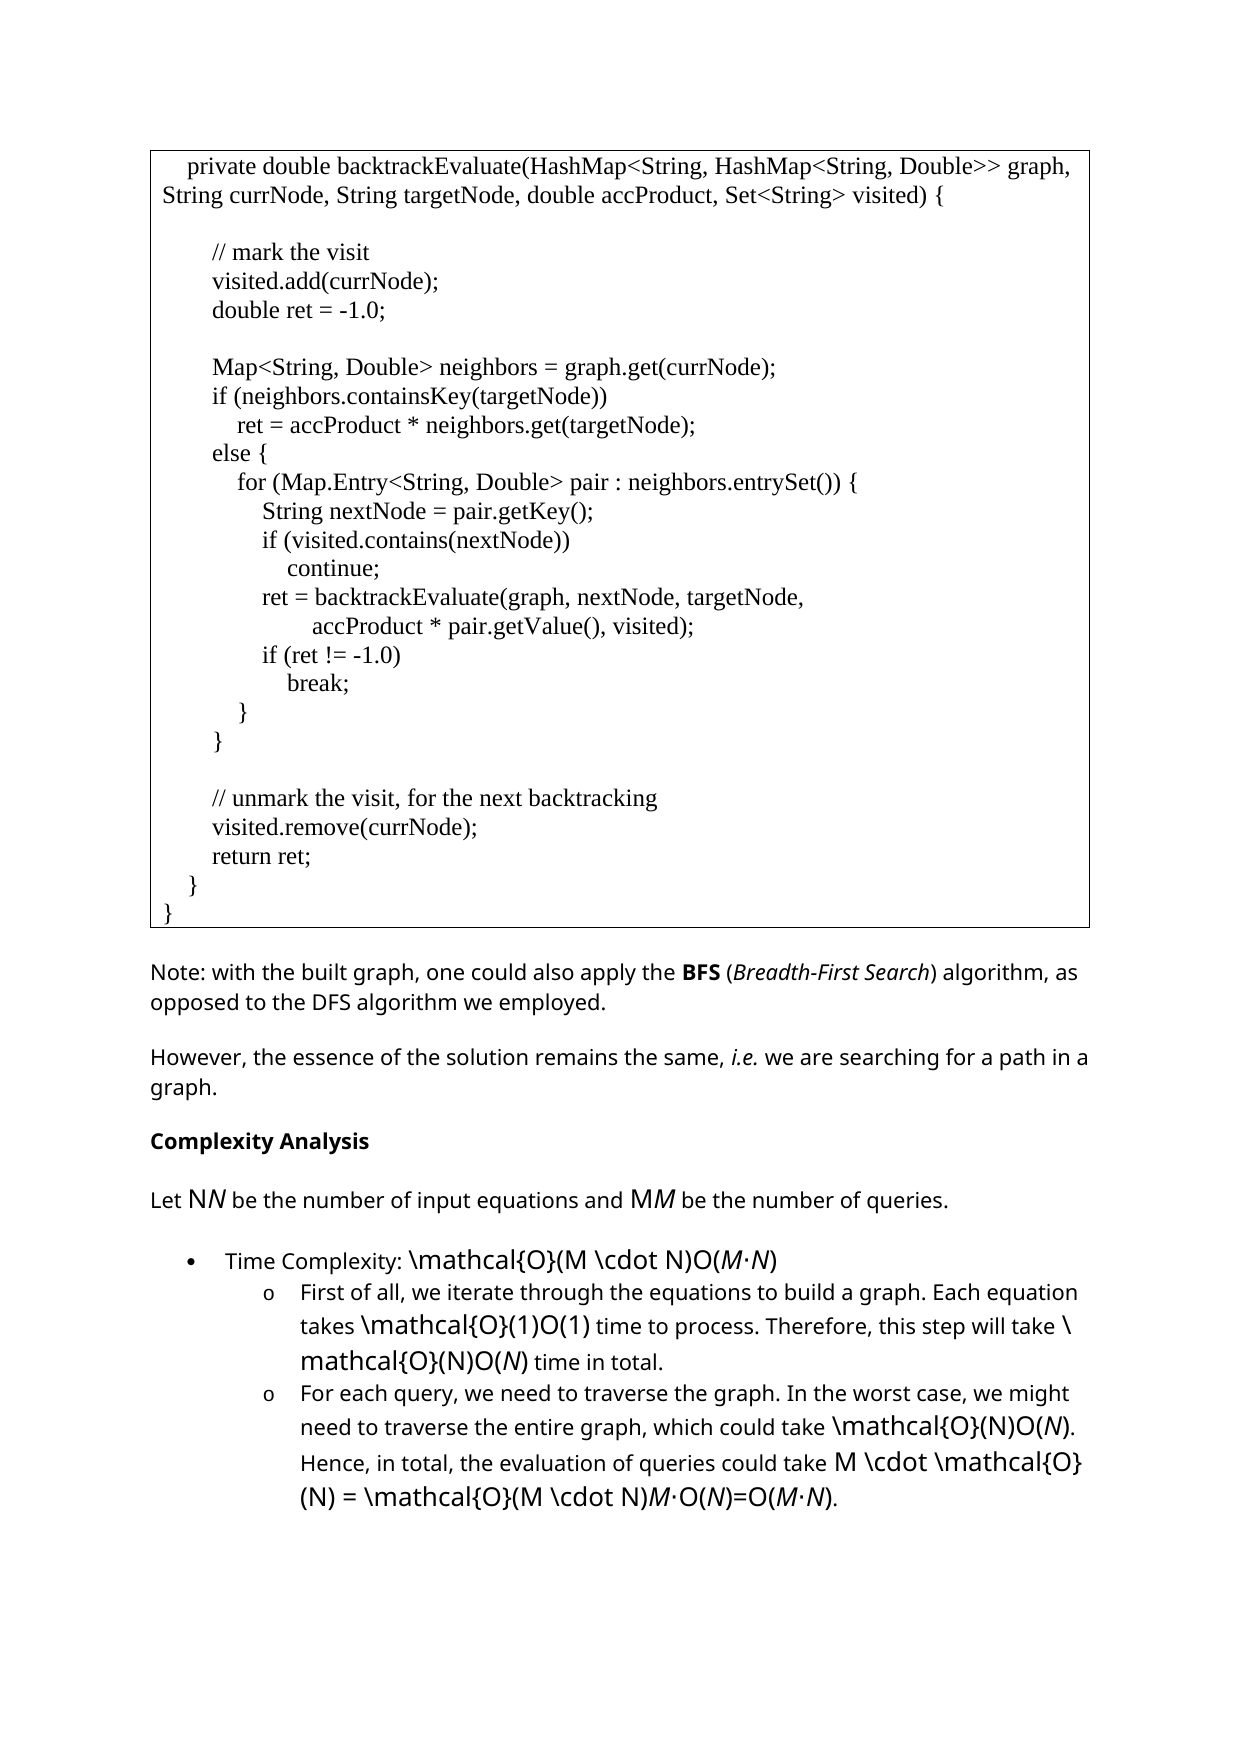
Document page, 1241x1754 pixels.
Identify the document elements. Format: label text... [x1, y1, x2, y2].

text Complexity Analysis [150, 1126, 1090, 1156]
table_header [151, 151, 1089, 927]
list First of all, we iterate through the equations to build a graph. Each equation takes \mathcal{O}(1)O(1) time to process. Therefore, this step will take \mathcal{O}(N)O(N) time in total. [262, 1277, 1090, 1378]
list Time Complexity: \mathcal{O}(M \cdot N)O(M⋅N) [187, 1242, 1090, 1277]
text However, the essence of the solution remains the same, i.e. we are searching for a path in a graph. [150, 1042, 1090, 1101]
text Let NN be the number of input equations and MM be the number of queries. [150, 1181, 1090, 1217]
text Note: with the built graph, one could also apply the BFS (Breadth-First Search) algorithm, as opposed to the DFS algorithm we employed. [150, 957, 1090, 1017]
list For each query, we need to traverse the graph. In the worst case, we might need to traverse the entire graph, which could take \mathcal{O}(N)O(N). Hence, in total, the evaluation of queries could take M \cdot \mathcal{O}(N) = \mathcal{O}(M \cdot N)M⋅O(N)=O(M⋅N). [262, 1378, 1090, 1514]
